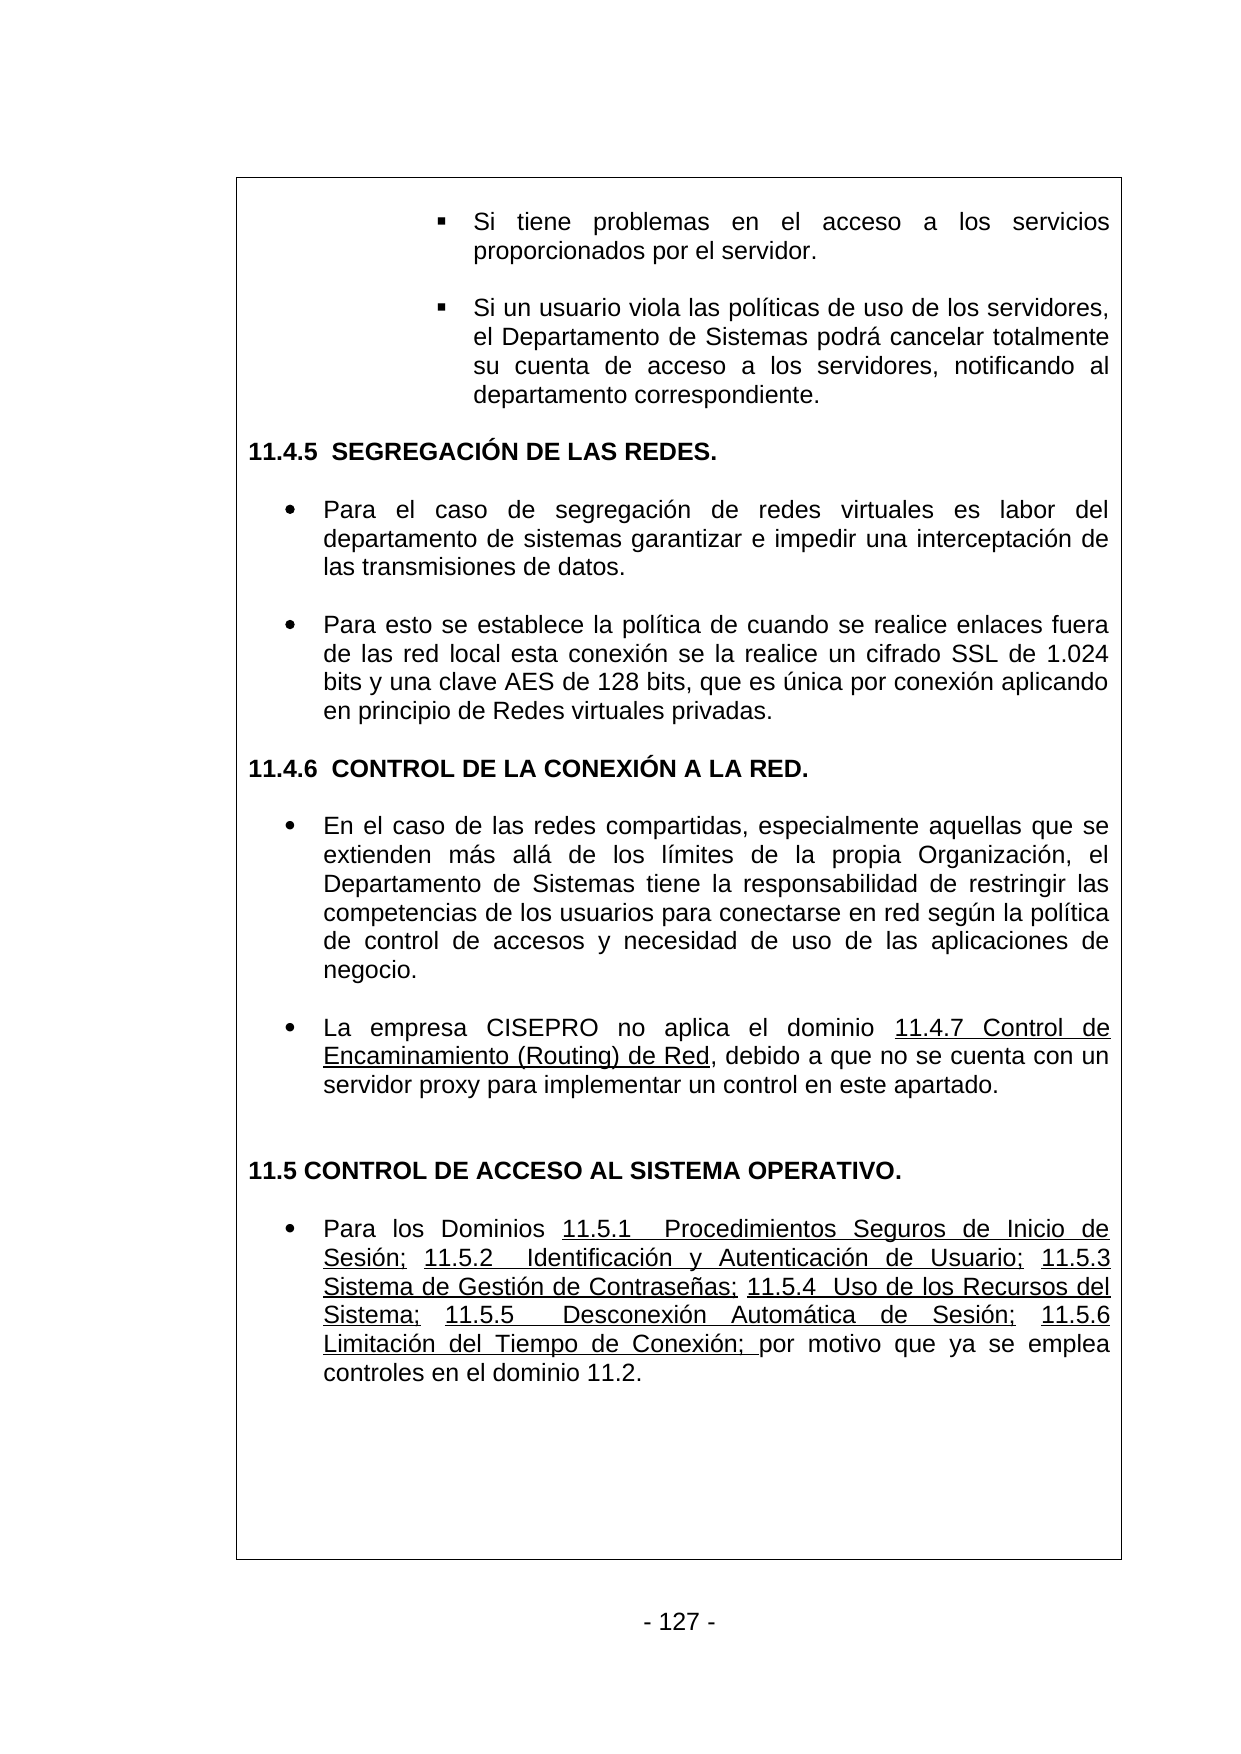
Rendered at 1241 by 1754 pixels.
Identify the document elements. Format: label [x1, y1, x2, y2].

table_cell [237, 178, 1121, 1559]
